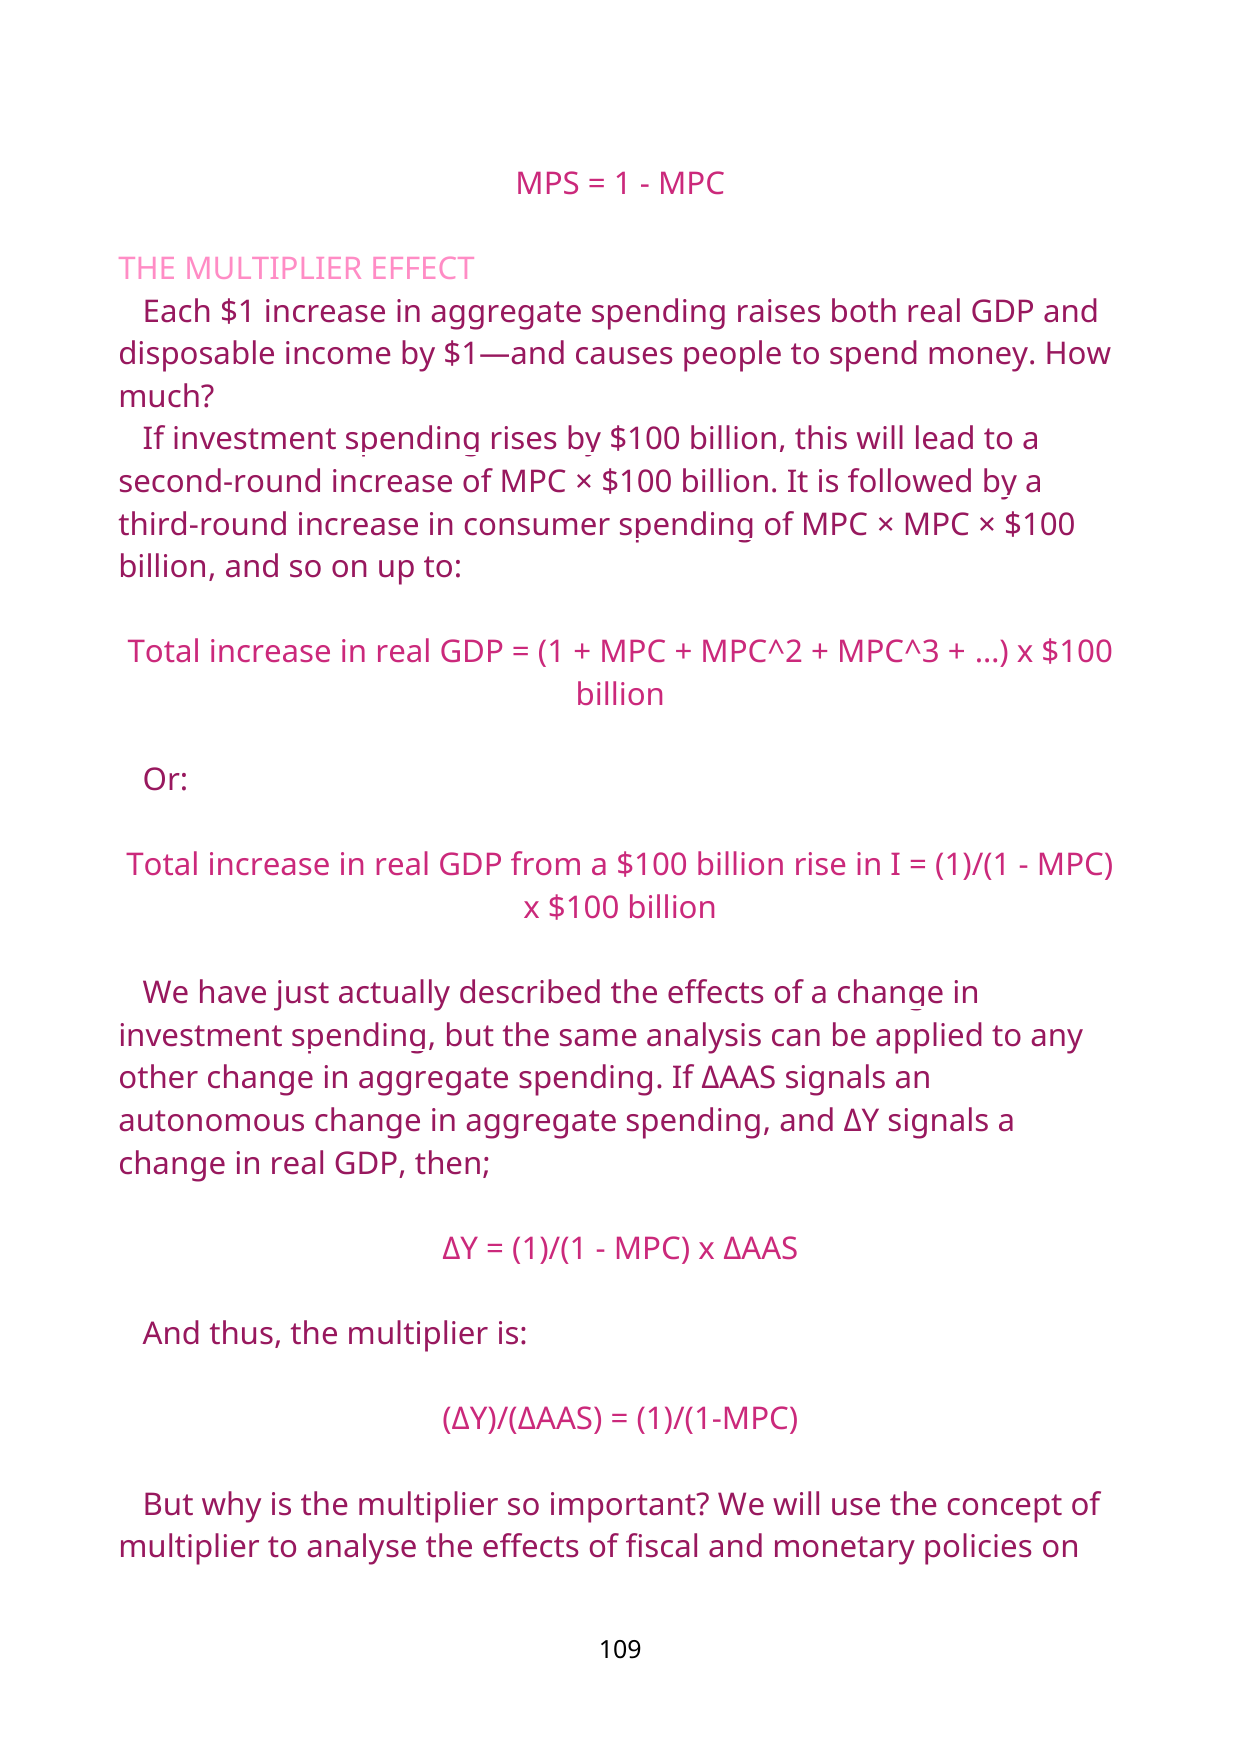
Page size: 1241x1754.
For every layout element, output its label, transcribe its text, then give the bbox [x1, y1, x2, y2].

text (ΔY)/(ΔAAS) = (1)/(1-MPC) [118, 1396, 1122, 1439]
text Total increase in real GDP = (1 + MPC + MPC^2 + MPC^3 + …) x $100 billion [118, 629, 1122, 714]
text If investment spending rises by $100 billion, this will lead to a second-round increase of MPC × $100 billion. It is followed by a third-round increase in consumer spending of MPC × MPC × $100 billion, and so on up to: [118, 416, 1122, 587]
text We have just actually described the effects of a change in investment spending, but the same analysis can be applied to any other change in aggregate spending. If ΔAAS signals an autonomous change in aggregate spending, and ΔY signals a change in real GDP, then; [118, 970, 1122, 1183]
text ΔY = (1)/(1 - MPC) x ΔAAS [118, 1226, 1122, 1268]
text MPS = 1 - MPC [118, 161, 1122, 203]
text Each $1 increase in aggregate spending raises both real GDP and disposable income by $1—and causes people to spend money. How much? [118, 288, 1122, 416]
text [118, 1481, 1122, 1567]
text Or: [118, 757, 1122, 800]
text Total increase in real GDP from a $100 billion rise in I = (1)/(1 - MPC) x $100 billion [118, 842, 1122, 928]
text THE MULTIPLIER EFFECT [118, 246, 1122, 288]
text And thus, the multiplier is: [118, 1311, 1122, 1354]
